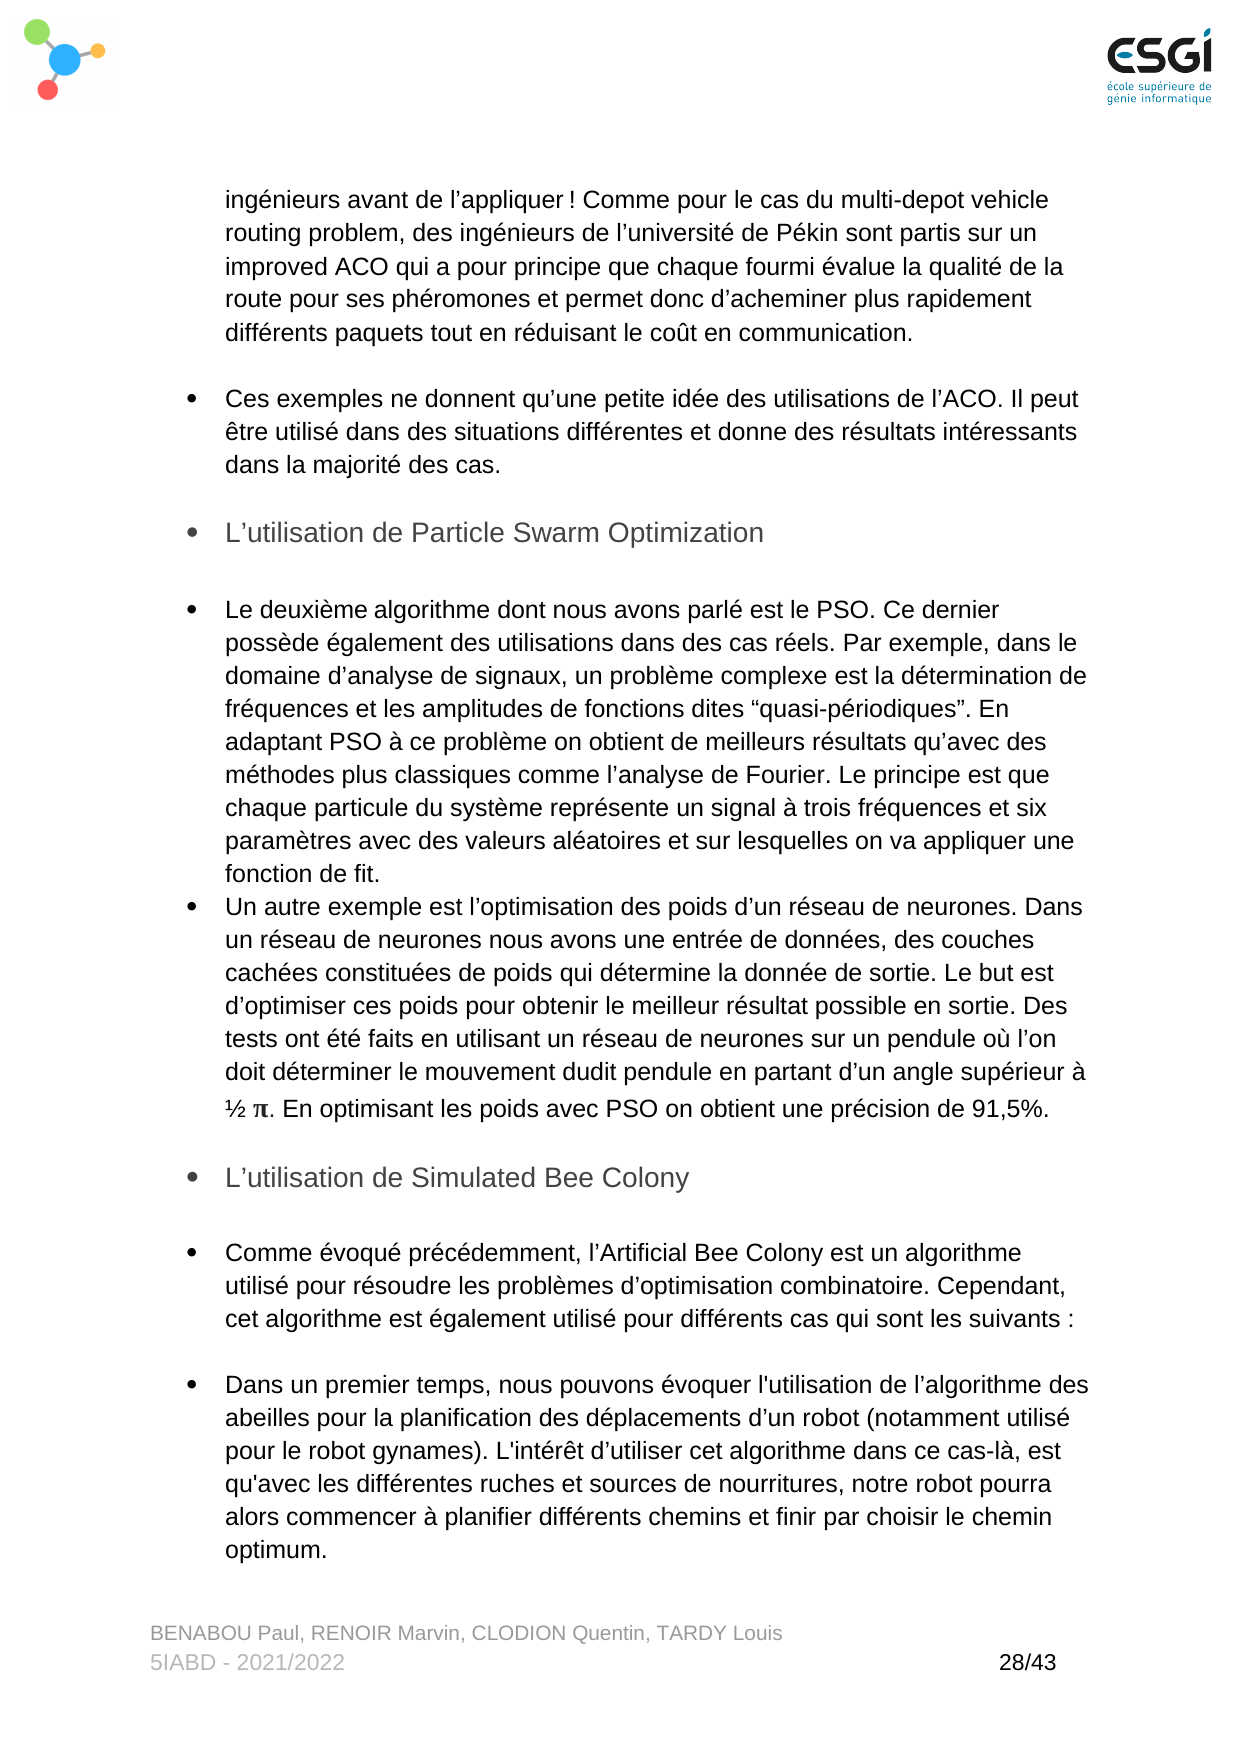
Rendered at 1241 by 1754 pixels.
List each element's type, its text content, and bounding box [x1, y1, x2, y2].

list Comme évoqué précédemment, l’Artificial Bee Colony est un algorithme utilisé pour résoudre les problèmes d’optimisation combinatoire. Cependant, cet algorithme est également utilisé pour différents cas qui sont les suivants : [187, 1238, 1090, 1332]
subtitle L’utilisation de Simulated Bee Colony [187, 1161, 1090, 1194]
picture [1090, 18, 1228, 114]
list Ces exemples ne donnent qu’une petite idée des utilisations de l’ACO. Il peut être utilisé dans des situations différentes et donne des résultats intéressants dans la majorité des cas. [187, 383, 1090, 478]
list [187, 185, 1090, 346]
list Un autre exemple est l’optimisation des poids d’un réseau de neurones. Dans un réseau de neurones nous avons une entrée de données, des couches cachées constituées de poids qui détermine la donnée de sortie. Le but est d’optimiser ces poids pour obtenir le meilleur résultat possible en sortie. Des tests ont été faits en utilisant un réseau de neurones sur un pendule où l’on doit déterminer le mouvement dudit pendule en partant d’un angle supérieur à ½ π. En optimisant les poids avec PSO on obtient une précision de 91,5%. [187, 892, 1090, 1123]
picture [14, 18, 114, 106]
subtitle L’utilisation de Particle Swarm Optimization [187, 516, 1090, 549]
list Dans un premier temps, nous pouvons évoquer l'utilisation de l’algorithme des abeilles pour la planification des déplacements d’un robot (notamment utilisé pour le robot gynames). L'intérêt d’utiliser cet algorithme dans ce cas-là, est qu'avec les différentes ruches et sources de nourritures, notre robot pourra alors commencer à planifier différents chemins et finir par choisir le chemin optimum. [187, 1370, 1090, 1564]
list Le deuxième algorithme dont nous avons parlé est le PSO. Ce dernier possède également des utilisations dans des cas réels. Par exemple, dans le domaine d’analyse de signaux, un problème complexe est la détermination de fréquences et les amplitudes de fonctions dites “quasi-périodiques”. En adaptant PSO à ce problème on obtient de meilleurs résultats qu’avec des méthodes plus classiques comme l’analyse de Fourier. Le principe est que chaque particule du système représente un signal à trois fréquences et six paramètres avec des valeurs aléatoires et sur lesquelles on va appliquer une fonction de fit. [187, 595, 1090, 888]
